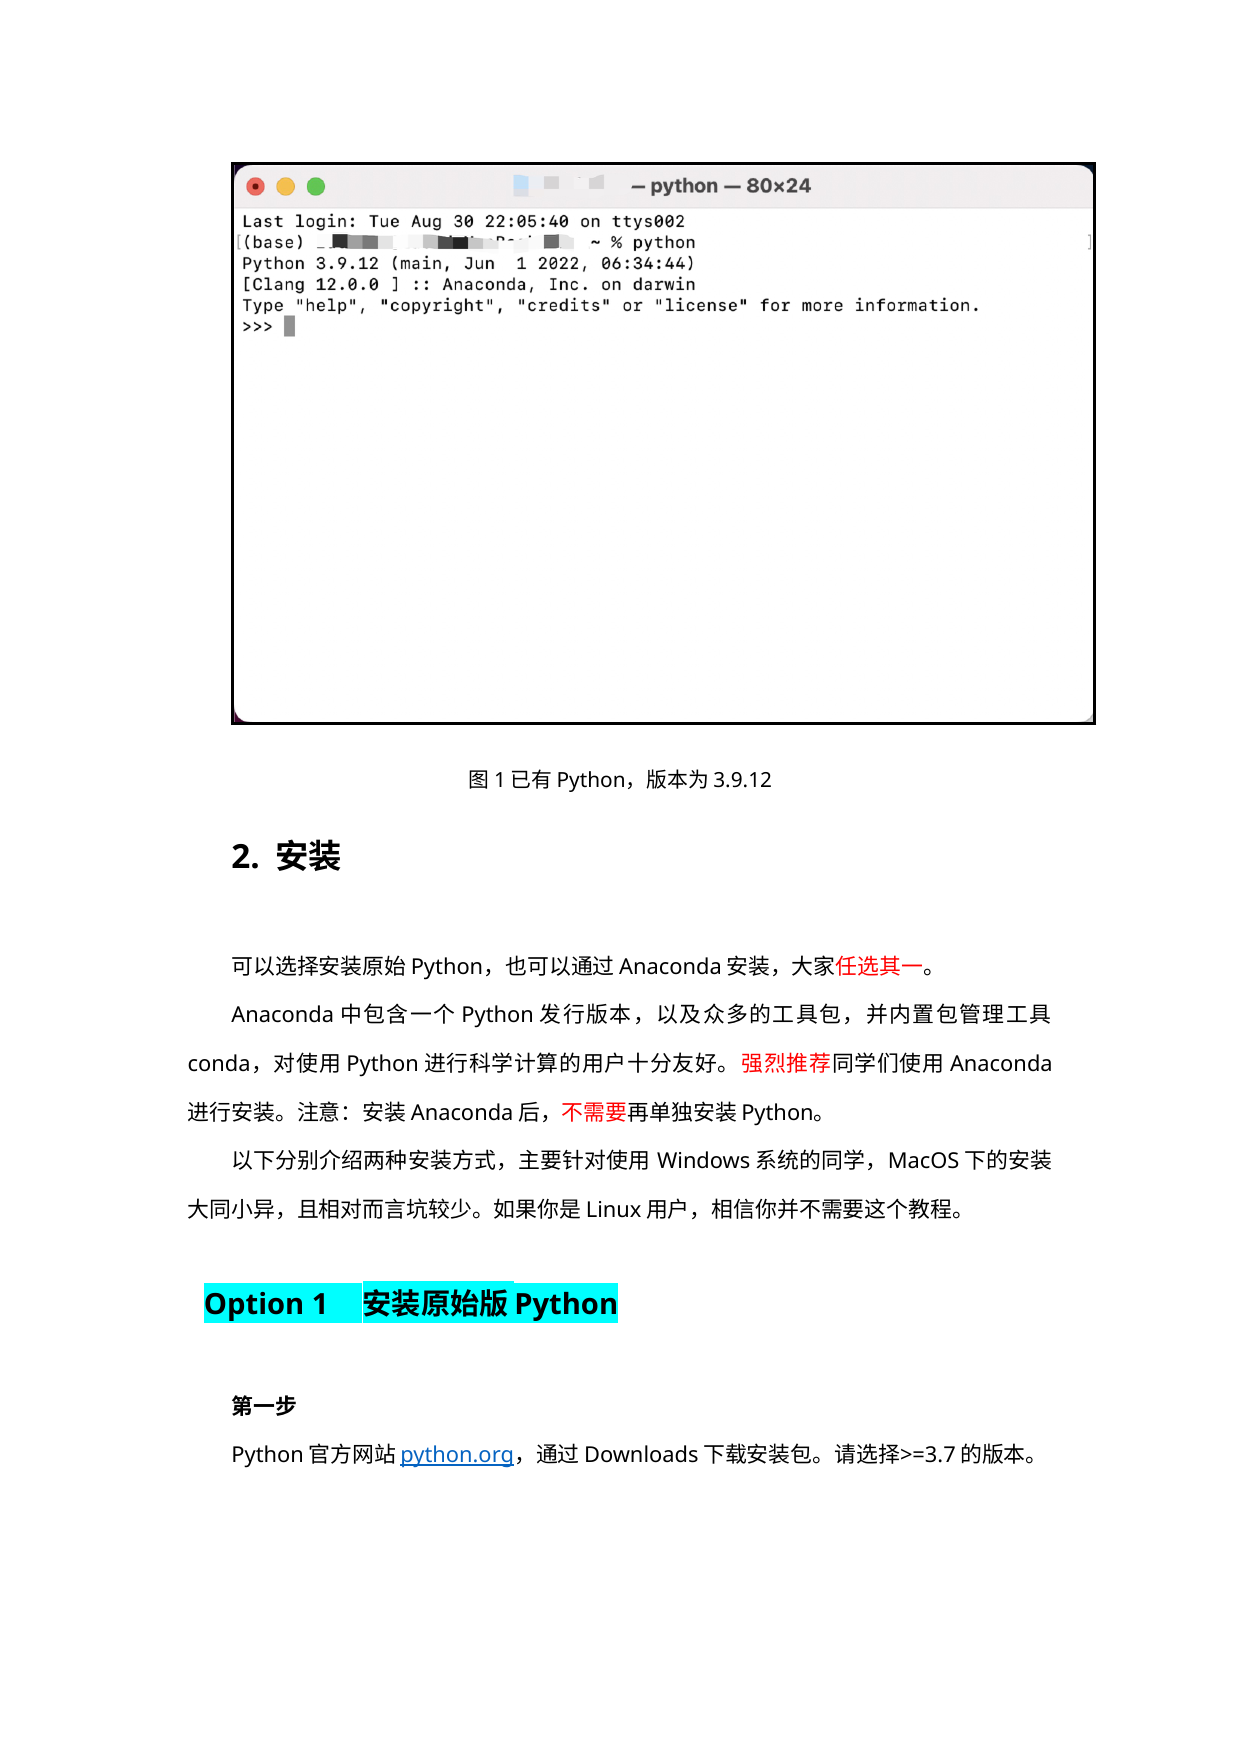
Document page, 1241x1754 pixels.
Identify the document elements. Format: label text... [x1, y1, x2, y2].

text 以下分别介绍两种安装方式，主要针对使用Windows系统的同学，MacOS下的安装大同小异，且相对而言坑较少。如果你是Linux用户，相信你并不需要这个教程。 [187, 1143, 1053, 1224]
text 可以选择安装原始Python，也可以通过Anaconda安装，大家任选其一。 [187, 949, 1053, 981]
subtitle 安装 [231, 821, 1053, 886]
text 第一步 [231, 1388, 1053, 1421]
text Anaconda中包含一个Python发行版本，以及众多的工具包，并内置包管理工具conda，对使用Python进行科学计算的用户十分友好。强烈推荐同学们使用Anaconda进行安装。注意：安装Anaconda后，不需要再单独安装Python。 [187, 997, 1053, 1127]
subtitle 安装原始版Python [204, 1269, 1053, 1334]
text 图 1 已有Python，版本为3.9.12 [187, 762, 1053, 794]
text Python官方网站python.org，通过Downloads下载安装包。请选择>=3.7的版本。 [231, 1437, 1053, 1469]
picture [234, 165, 1093, 722]
